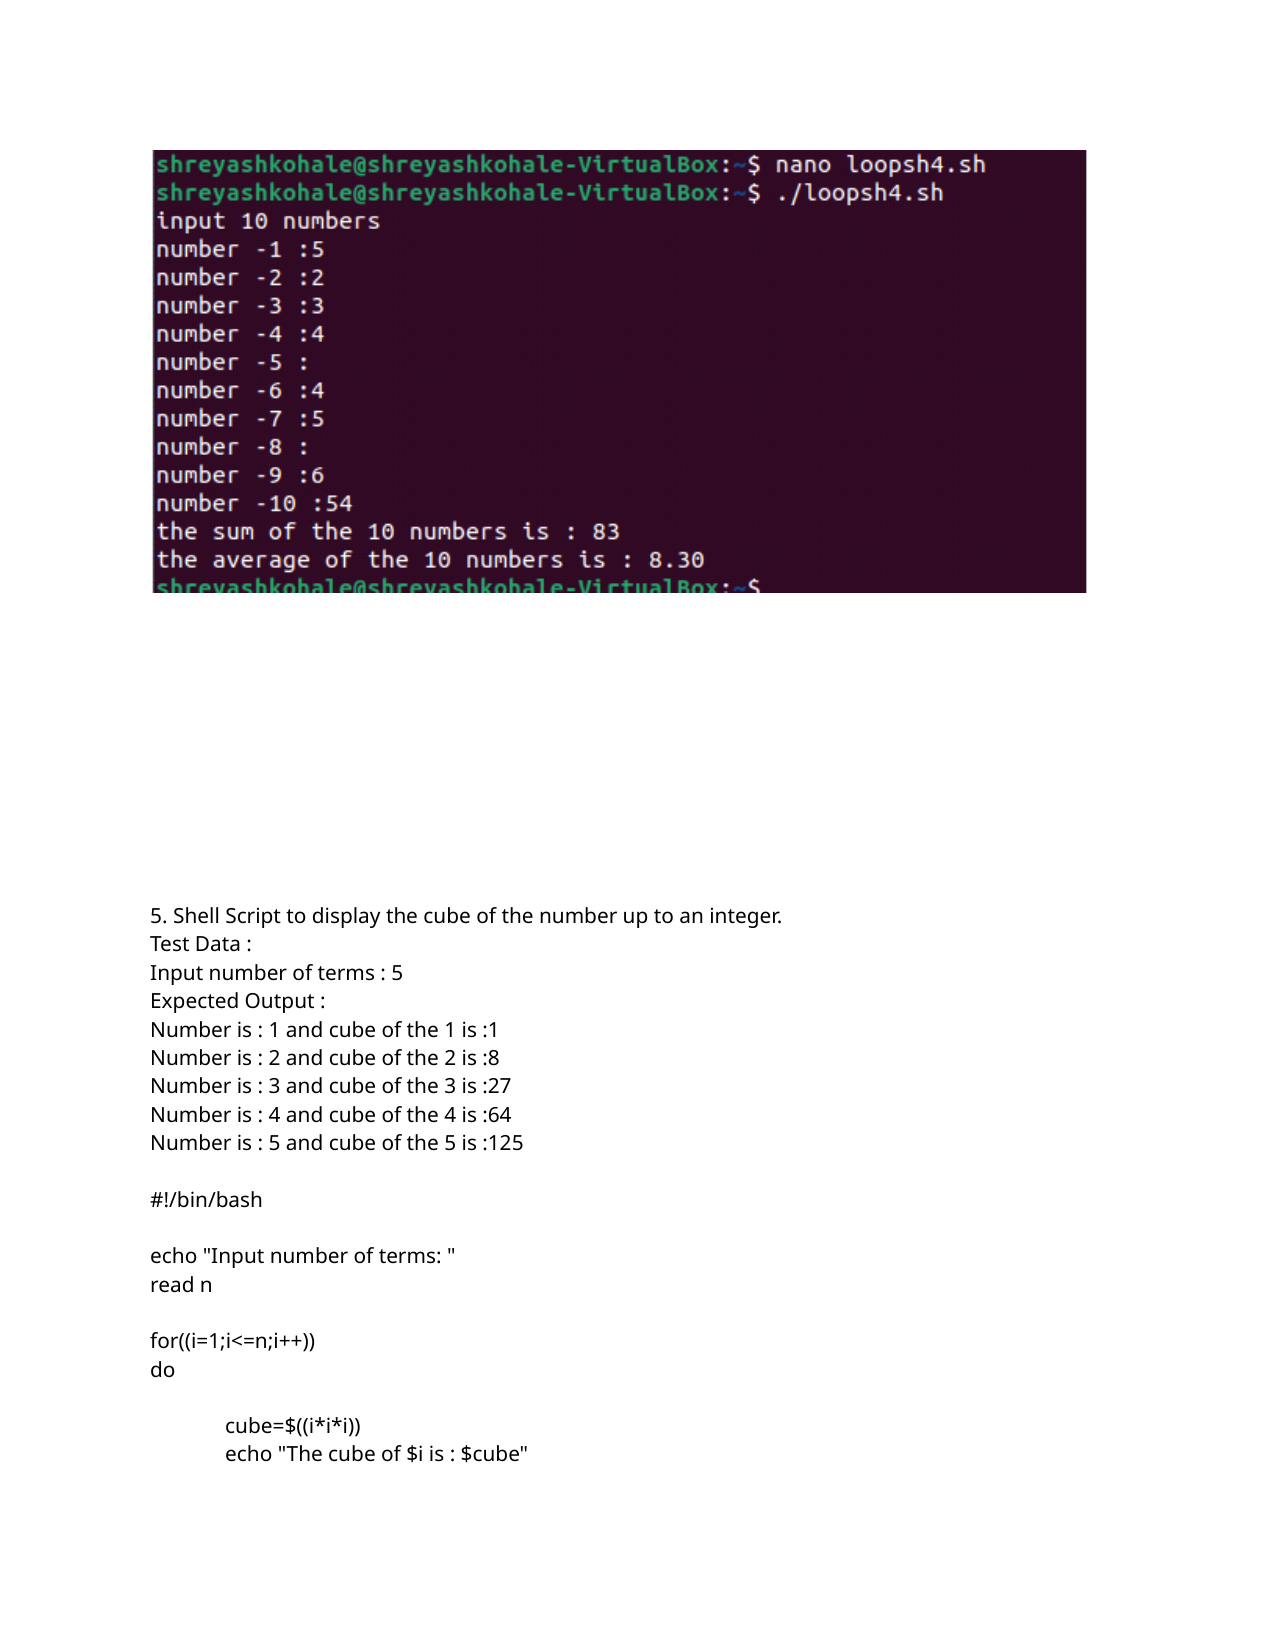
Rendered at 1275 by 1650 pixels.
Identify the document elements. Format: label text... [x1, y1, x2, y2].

picture [150, 150, 1087, 593]
text #!/bin/bash [150, 1185, 1125, 1213]
text read n [150, 1270, 1125, 1298]
text Number is : 5 and cube of the 5 is :125 [150, 1128, 1125, 1157]
text Expected Output : [150, 986, 1125, 1015]
text for((i=1;i<=n;i++)) [150, 1326, 1125, 1355]
text Test Data : [150, 929, 1125, 958]
text echo "The cube of $i is : $cube" [150, 1439, 1125, 1468]
text Number is : 2 and cube of the 2 is :8 [150, 1043, 1125, 1072]
text cube=$((i*i*i)) [150, 1411, 1125, 1439]
text echo "Input number of terms: " [150, 1241, 1125, 1270]
text Number is : 1 and cube of the 1 is :1 [150, 1015, 1125, 1043]
text Input number of terms : 5 [150, 958, 1125, 986]
text 5. Shell Script to display the cube of the number up to an integer. [150, 901, 1125, 929]
text Number is : 3 and cube of the 3 is :27 [150, 1072, 1125, 1100]
text do [150, 1355, 1125, 1383]
text Number is : 4 and cube of the 4 is :64 [150, 1100, 1125, 1128]
